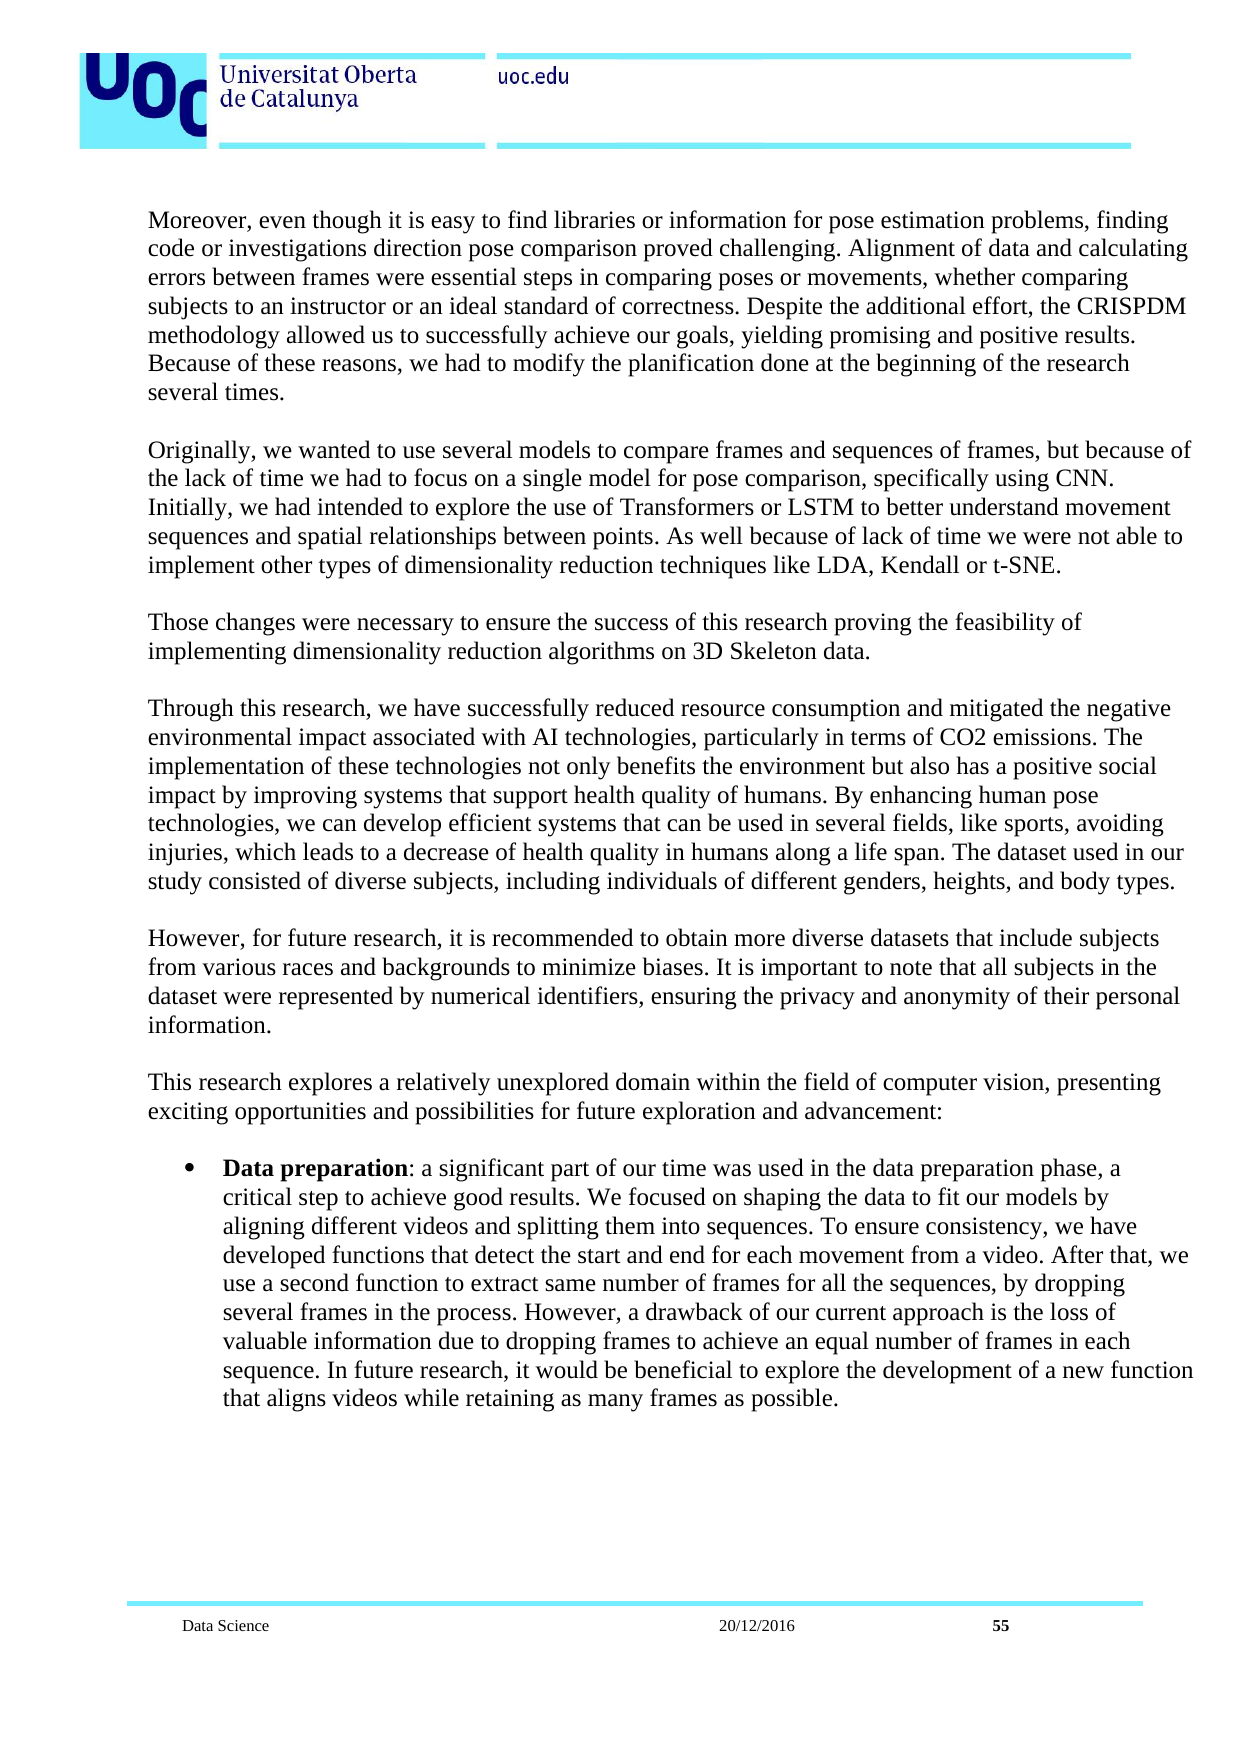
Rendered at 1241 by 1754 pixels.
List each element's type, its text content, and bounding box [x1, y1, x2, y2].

picture [74, 53, 148, 149]
text This research explores a relatively unexplored domain within the field of computer vision, presenting exciting opportunities and possibilities for future exploration and advancement: [148, 1067, 1196, 1125]
text Moreover, even though it is easy to find libraries or information for pose estimation problems, finding code or investigations direction pose comparison proved challenging. Alignment of data and calculating errors between frames were essential steps in comparing poses or movements, whether comparing subjects to an instructor or an ideal standard of correctness. Despite the additional effort, the CRISPDM methodology allowed us to successfully achieve our goals, yielding promising and positive results. Because of these reasons, we had to modify the planification done at the beginning of the research several times. [148, 29, 1196, 406]
text Originally, we wanted to use several models to compare frames and sequences of frames, but because of the lack of time we had to focus on a single model for pose comparison, specifically using CNN. Initially, we had intended to explore the use of Transformers or LSTM to better understand movement sequences and spatial relationships between points. As well because of lack of time we were not able to implement other types of dimensionality reduction techniques like LDA, Kendall or t-SNE. Those changes were necessary to ensure the success of this research proving the feasibility of implementing dimensionality reduction algorithms on 3D Skeleton data. [148, 435, 1196, 665]
text However, for future research, it is recommended to obtain more diverse datasets that include subjects from various races and backgrounds to minimize biases. It is important to note that all subjects in the dataset were represented by numerical identifiers, ensuring the privacy and anonymity of their personal information. [148, 923, 1196, 1038]
text Through this research, we have successfully reduced resource consumption and mitigated the negative environmental impact associated with AI technologies, particularly in terms of CO2 emissions. The implementation of these technologies not only benefits the environment but also has a positive social impact by improving systems that support health quality of humans. By enhancing human pose technologies, we can develop efficient systems that can be used in several fields, like sports, avoiding injuries, which leads to a decrease of health quality in humans along a life span. The dataset used in our study consisted of diverse subjects, including individuals of different genders, heights, and body types. [148, 693, 1196, 895]
list Data preparation: a significant part of our time was used in the data preparation phase, a critical step to achieve good results. We focused on shaping the data to fit our models by aligning different videos and splitting them into sequences. To ensure consistency, we have developed functions that detect the start and end for each movement from a video. After that, we use a second function to extract same number of frames for all the sequences, by dropping several frames in the process. However, a drawback of our current approach is the loss of valuable information due to dropping frames to achieve an equal number of frames in each sequence. In future research, it would be beneficial to explore the development of a new function that aligns videos while retaining as many frames as possible. [185, 1153, 1196, 1441]
